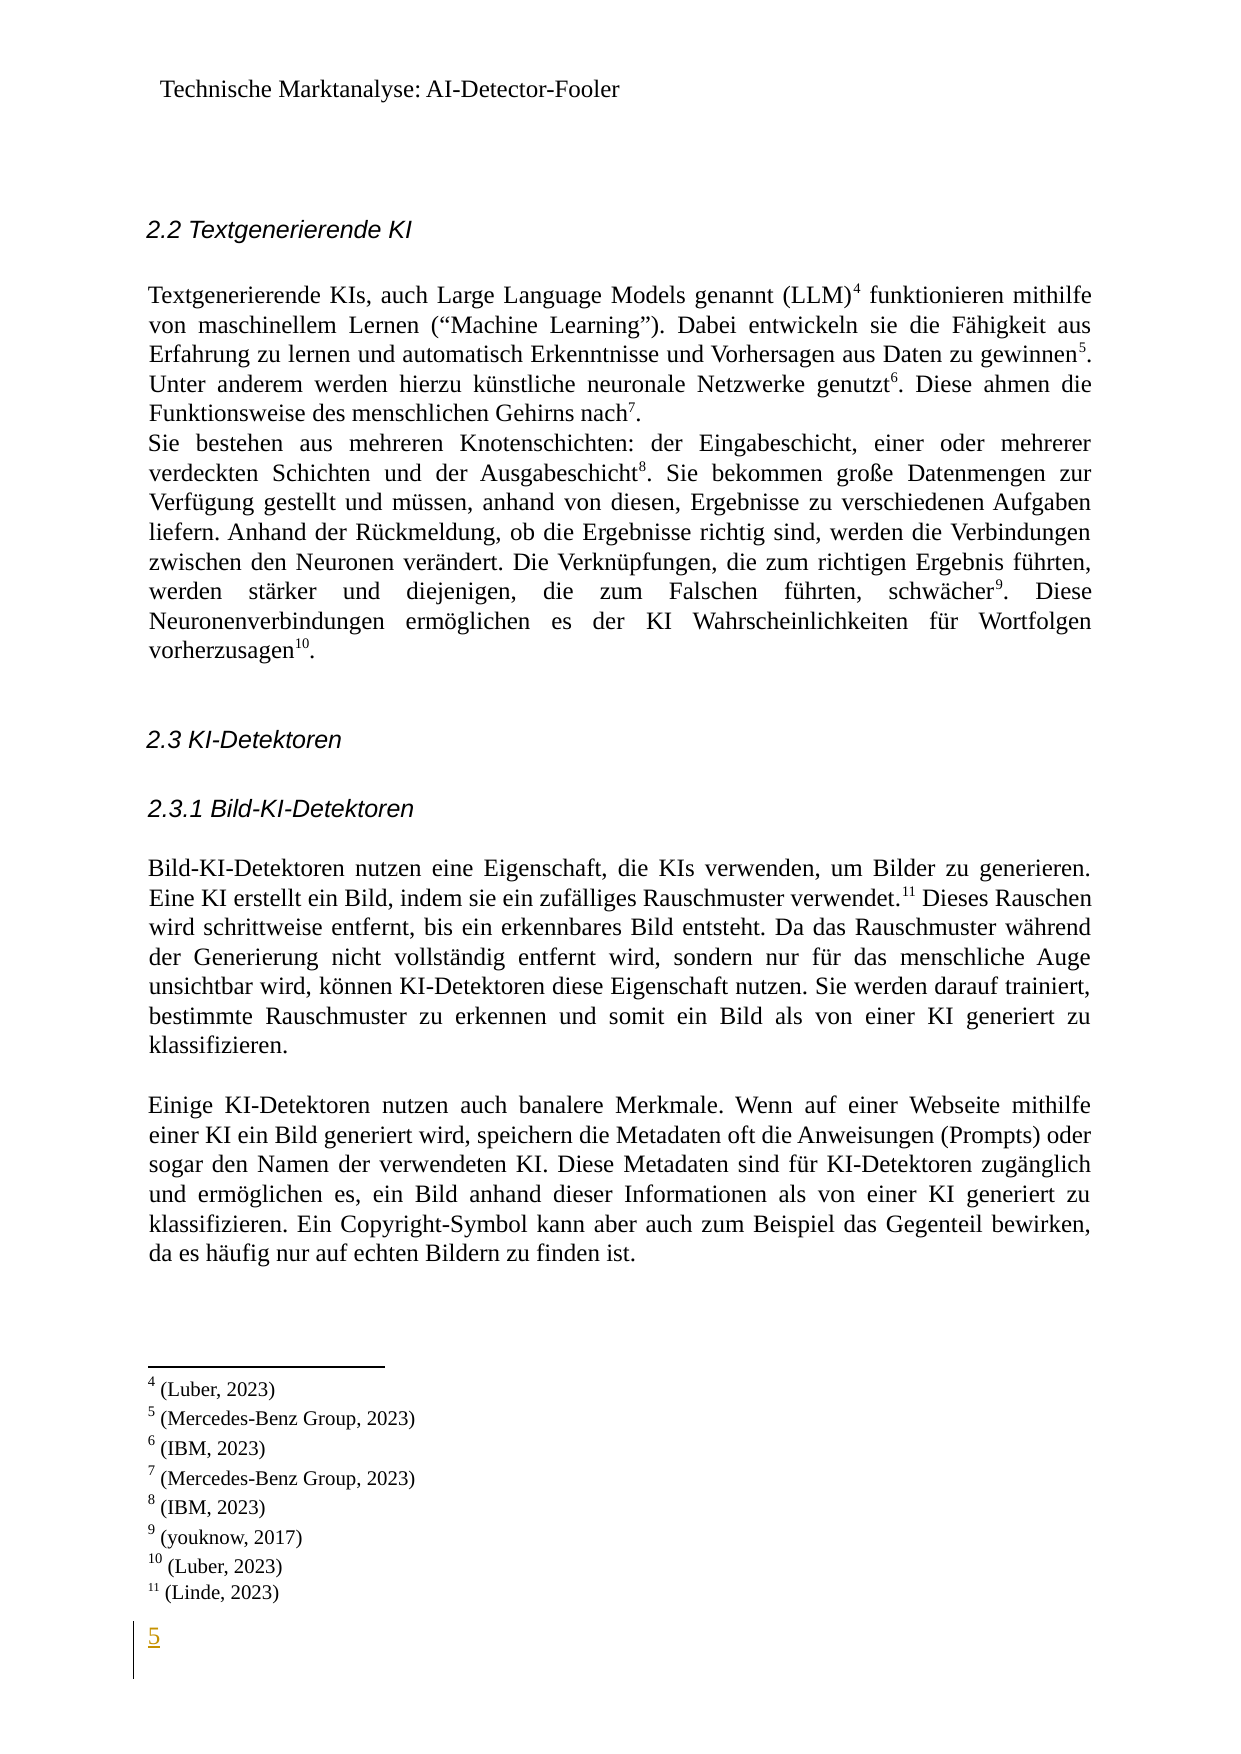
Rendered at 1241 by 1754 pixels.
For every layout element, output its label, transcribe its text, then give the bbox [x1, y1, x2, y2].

subtitle KI-Detektoren [146, 725, 1051, 754]
text Sie bestehen aus mehreren Knotenschichten: der Eingabeschicht, einer oder mehrerer verdeckten Schichten und der Ausgabeschicht. Sie bekommen große Datenmengen zur Verfügung gestellt und müssen, anhand von diesen, Ergebnisse zu verschiedenen Aufgaben liefern. Anhand der Rückmeldung, ob die Ergebnisse richtig sind, werden die Verbindungen zwischen den Neuronen verändert. Die Verknüpfungen, die zum richtigen Ergebnis führten, werden stärker und diejenigen, die zum Falschen führten, schwächer. Diese Neuronenverbindungen ermöglichen es der KI Wahrscheinlichkeiten für Wortfolgen vorherzusagen. [148, 428, 1092, 664]
text Einige KI-Detektoren nutzen auch banalere Merkmale. Wenn auf einer Webseite mithilfe einer KI ein Bild generiert wird, speichern die Metadaten oft die Anweisungen (Prompts) oder sogar den Namen der verwendeten KI. Diese Metadaten sind für KI-Detektoren zugänglich und ermöglichen es, ein Bild anhand dieser Informationen als von einer KI generiert zu klassifizieren. Ein Copyright-Symbol kann aber auch zum Beispiel das Gegenteil bewirken, da es häufig nur auf echten Bildern zu finden ist. [148, 1090, 1092, 1267]
text Textgenerierende KIs, auch Large Language Models genannt (LLM) funktionieren mithilfe von maschinellem Lernen (“Machine Learning”). Dabei entwickeln sie die Fähigkeit aus Erfahrung zu lernen und automatisch Erkenntnisse und Vorhersagen aus Daten zu gewinnen. Unter anderem werden hierzu künstliche neuronale Netzwerke genutzt. Diese ahmen die Funktionsweise des menschlichen Gehirns nach. [148, 280, 1092, 427]
subtitle 2.3.1 Bild-KI-Detektoren [148, 794, 1092, 822]
subtitle Textgenerierende KI [146, 215, 1051, 244]
text Bild-KI-Detektoren nutzen eine Eigenschaft, die KIs verwenden, um Bilder zu generieren. Eine KI erstellt ein Bild, indem sie ein zufälliges Rauschmuster verwendet. Dieses Rauschen wird schrittweise entfernt, bis ein erkennbares Bild entsteht. Da das Rauschmuster während der Generierung nicht vollständig entfernt wird, sondern nur für das menschliche Auge unsichtbar wird, können KI-Detektoren diese Eigenschaft nutzen. Sie werden darauf trainiert, bestimmte Rauschmuster zu erkennen und somit ein Bild als von einer KI generiert zu klassifizieren. [148, 853, 1092, 1059]
